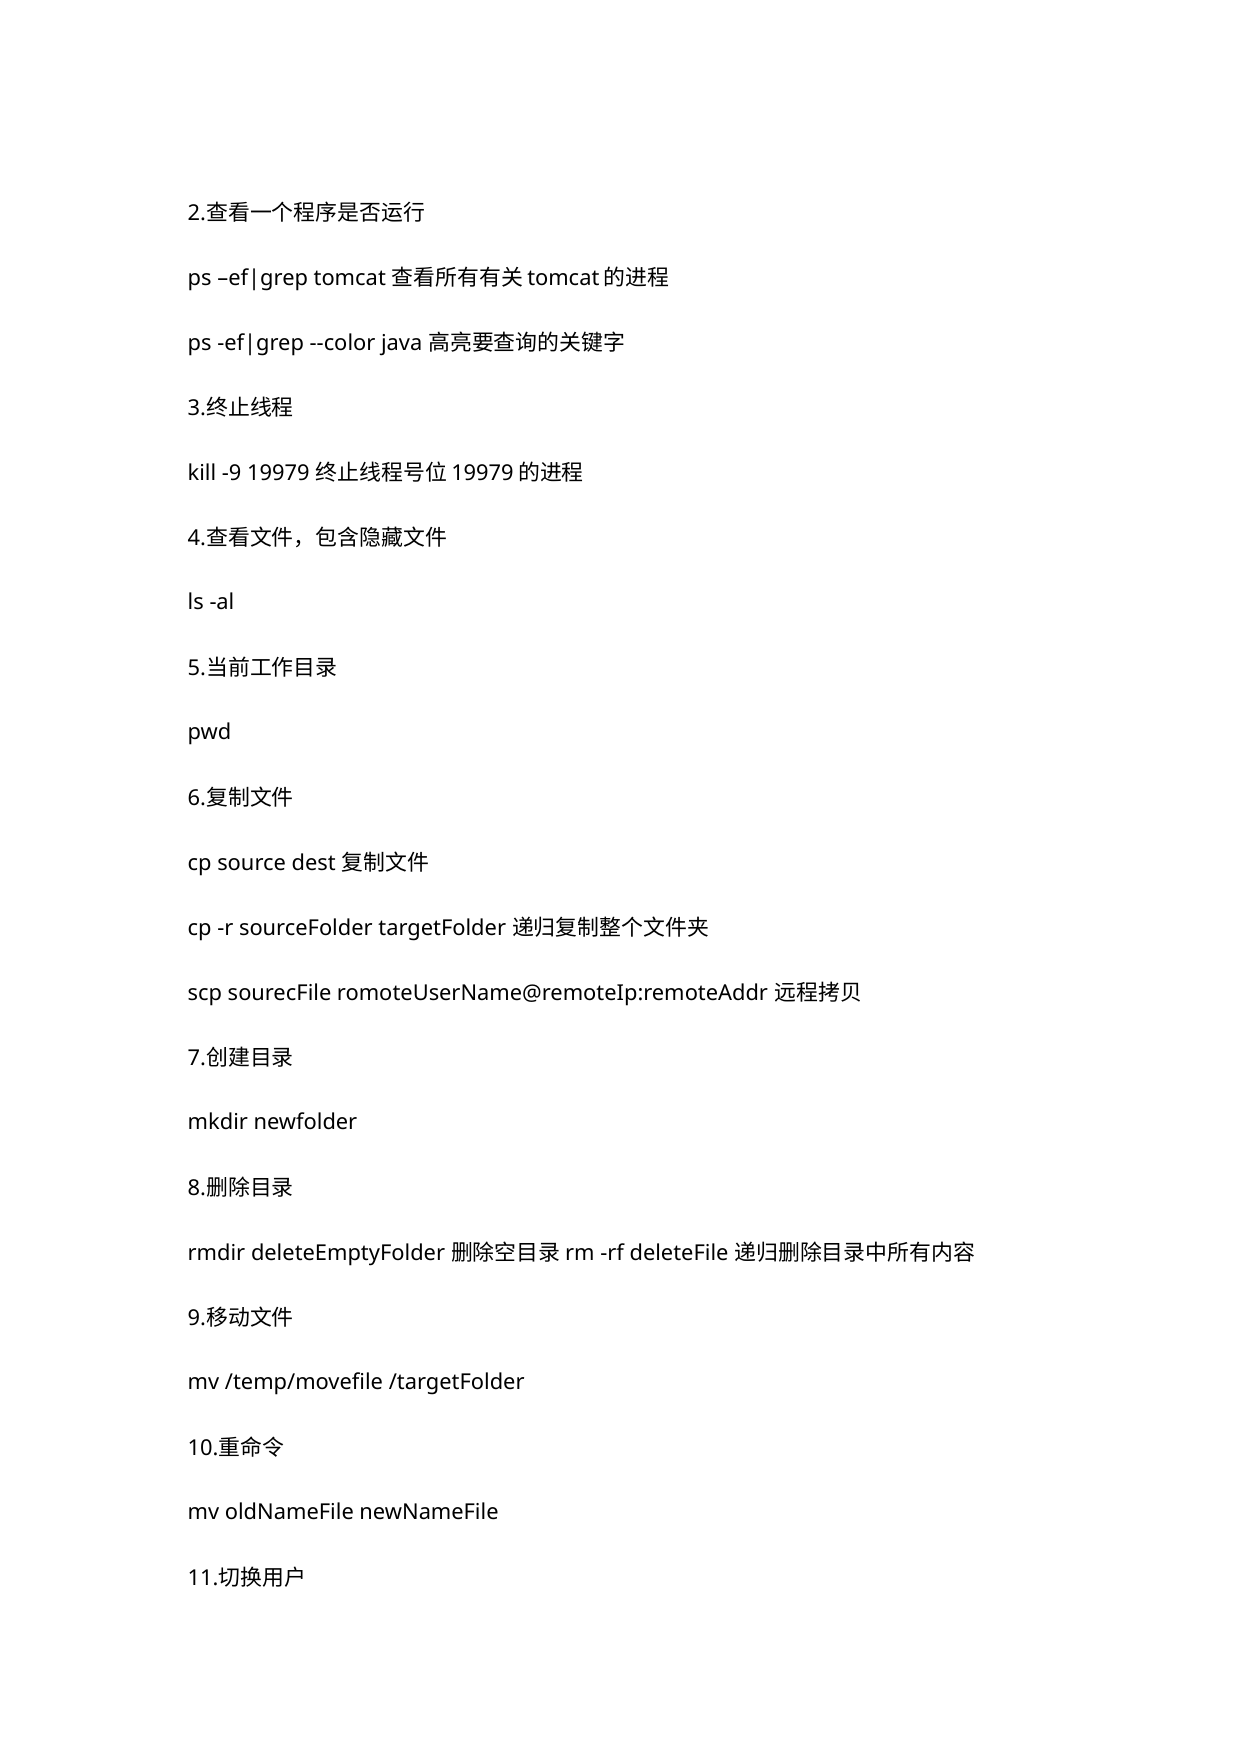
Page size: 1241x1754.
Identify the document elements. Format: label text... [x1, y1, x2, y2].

text 4.查看文件，包含隐藏文件 [187, 519, 1053, 552]
text 2.查看一个程序是否运行 [187, 194, 1053, 227]
text 10.重命令 [187, 1429, 1053, 1462]
text 7.创建目录 [187, 1039, 1053, 1072]
text cp -r sourceFolder targetFolder 递归复制整个文件夹 [187, 909, 1053, 942]
text 3.终止线程 [187, 389, 1053, 422]
text scp sourecFile romoteUserName@remoteIp:remoteAddr 远程拷贝 [187, 974, 1053, 1007]
text 5.当前工作目录 [187, 649, 1053, 682]
text mv oldNameFile newNameFile [187, 1494, 1053, 1527]
text ps -ef|grep --color java 高亮要查询的关键字 [187, 324, 1053, 357]
text ls -al [187, 584, 1053, 617]
text 8.删除目录 [187, 1169, 1053, 1202]
text mv /temp/movefile /targetFolder [187, 1364, 1053, 1397]
text 9.移动文件 [187, 1299, 1053, 1332]
text 6.复制文件 [187, 779, 1053, 812]
text rmdir deleteEmptyFolder 删除空目录 rm -rf deleteFile 递归删除目录中所有内容 [187, 1234, 1053, 1267]
text pwd [187, 714, 1053, 747]
text cp source dest 复制文件 [187, 844, 1053, 877]
text 11.切换用户 [187, 1559, 1053, 1592]
text mkdir newfolder [187, 1104, 1053, 1137]
text kill -9 19979 终止线程号位19979的进程 [187, 454, 1053, 487]
text ps –ef|grep tomcat 查看所有有关tomcat的进程 [187, 259, 1053, 292]
